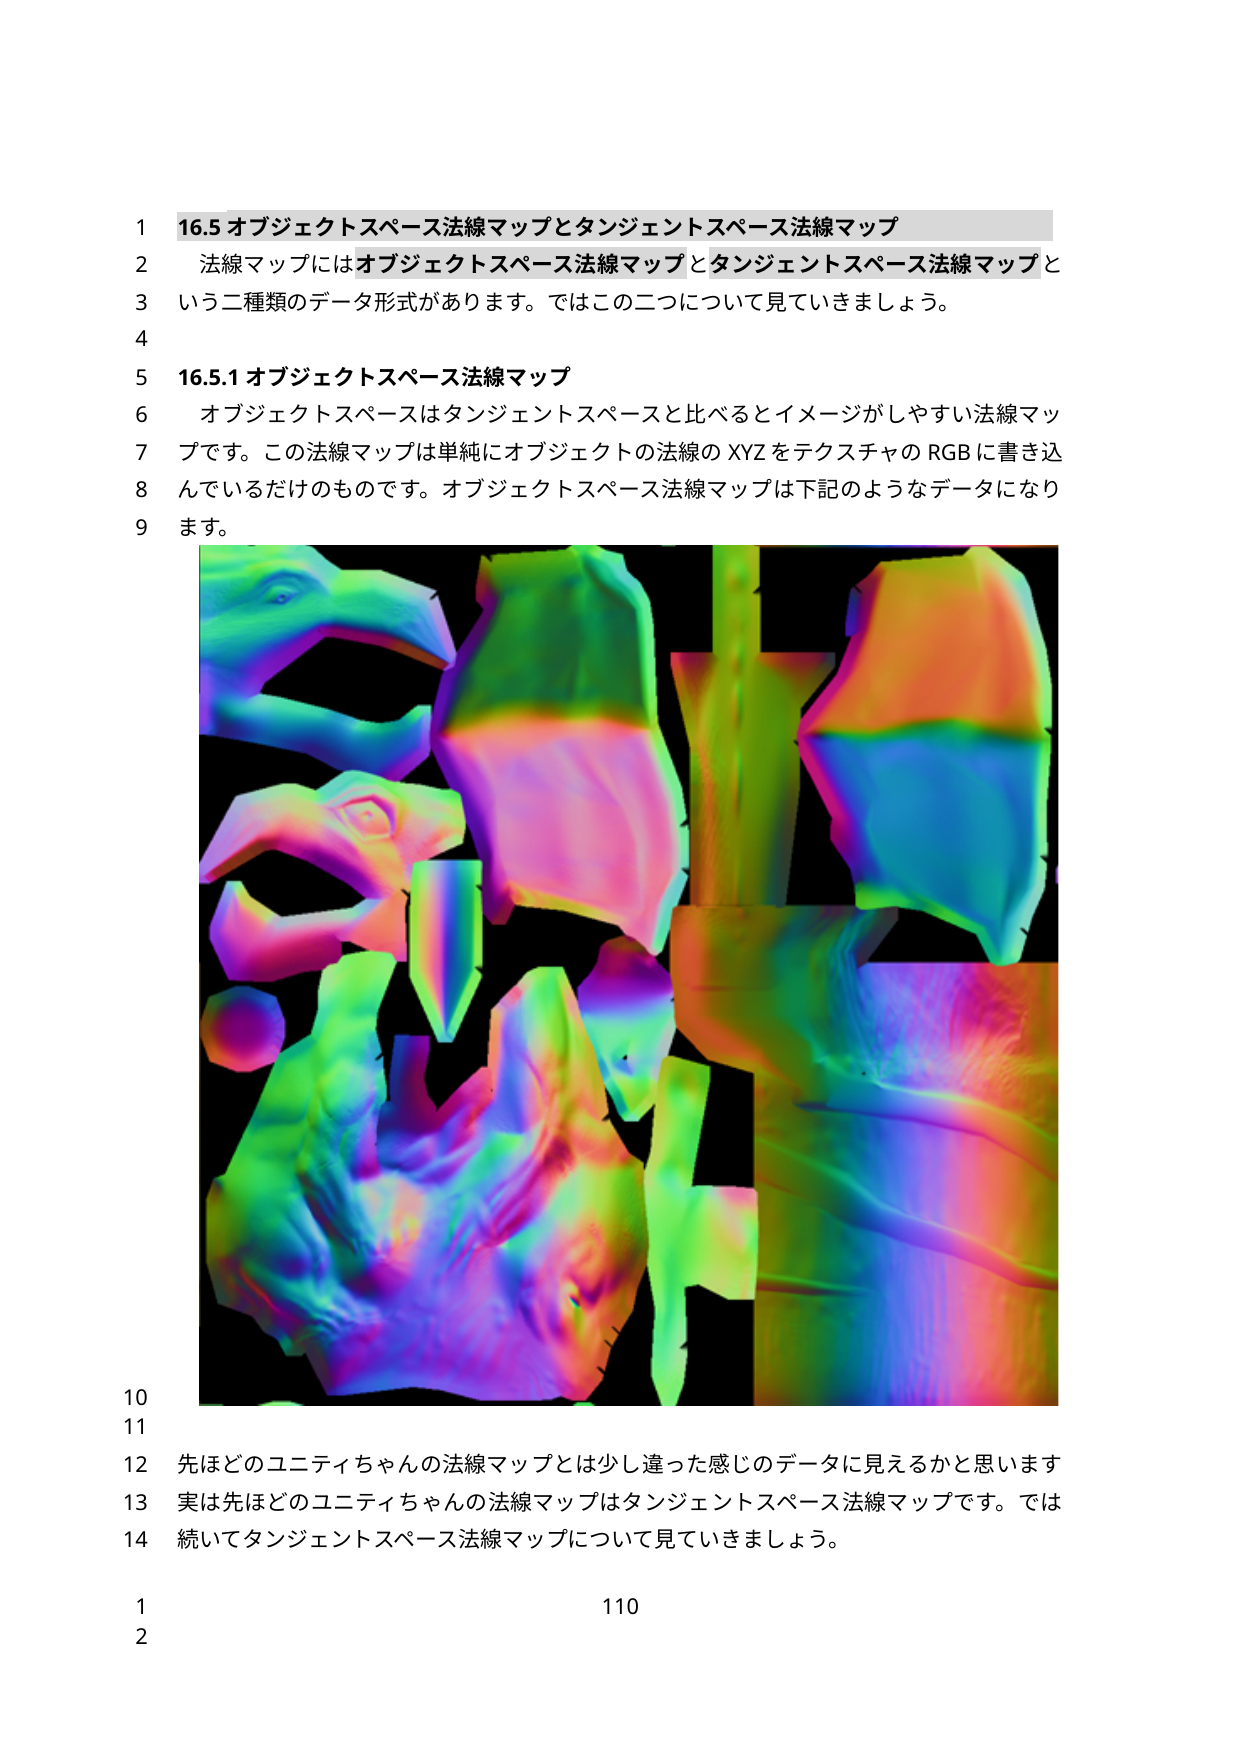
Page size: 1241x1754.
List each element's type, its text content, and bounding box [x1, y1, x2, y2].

text 16.5 オブジェクトスペース法線マップとタンジェントスペース法線マップ [177, 207, 1063, 244]
picture [199, 545, 1059, 1406]
text 先ほどのユニティちゃんの法線マップとは少し違った感じのデータに見えるかと思います。実は先ほどのユニティちゃんの法線マップはタンジェントスペース法線マップです。では続いてタンジェントスペース法線マップについて見ていきましょう。 [177, 1444, 1063, 1557]
text オブジェクトスペースはタンジェントスペースと比べるとイメージがしやすい法線マップです。この法線マップは単純にオブジェクトの法線のXYZをテクスチャのRGBに書き込んでいるだけのものです。オブジェクトスペース法線マップは下記のようなデータになります。 [177, 394, 1063, 544]
text 法線マップにはオブジェクトスペース法線マップとタンジェントスペース法線マップという二種類のデータ形式があります。ではこの二つについて見ていきましょう。 [177, 244, 1063, 319]
text 16.5.1 オブジェクトスペース法線マップ [177, 357, 1063, 394]
